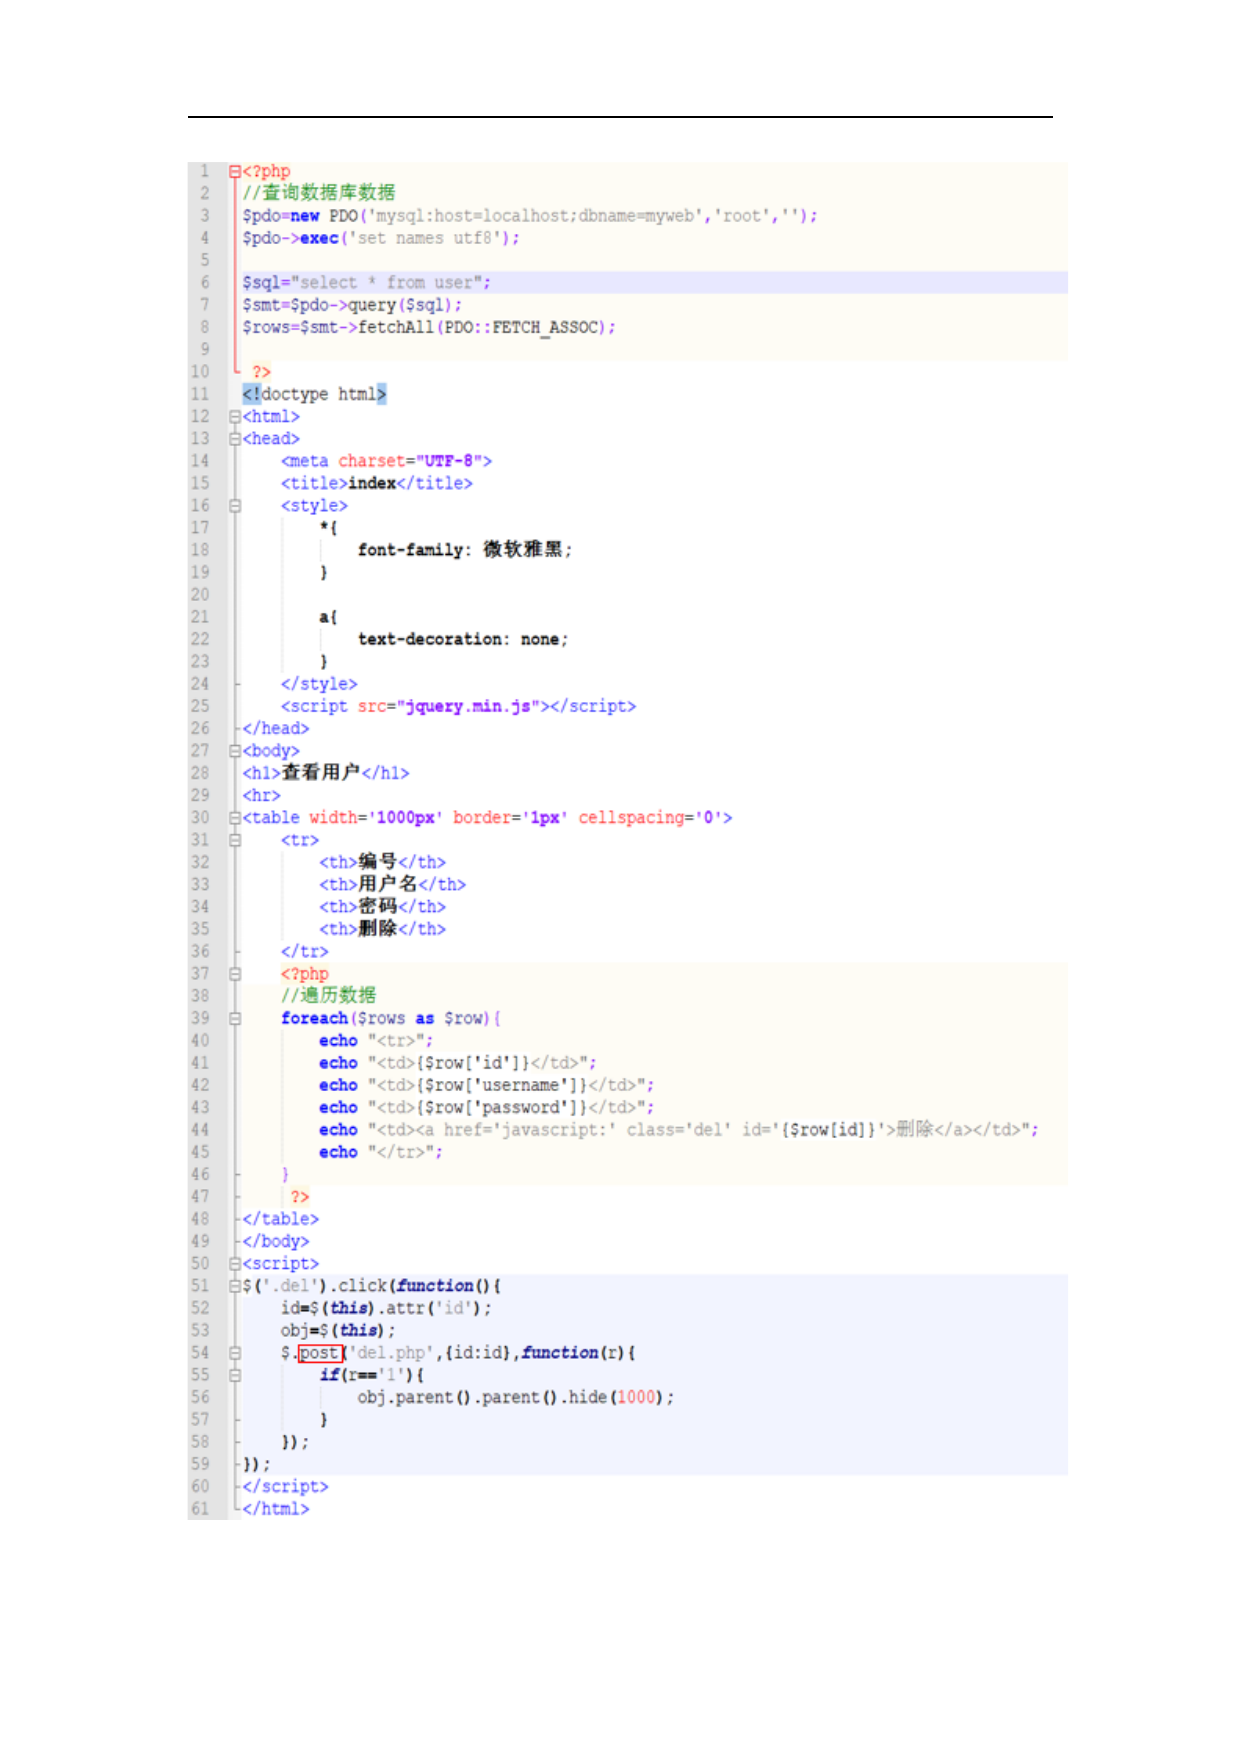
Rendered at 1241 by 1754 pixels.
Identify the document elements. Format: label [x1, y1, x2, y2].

picture [187, 162, 1069, 1520]
